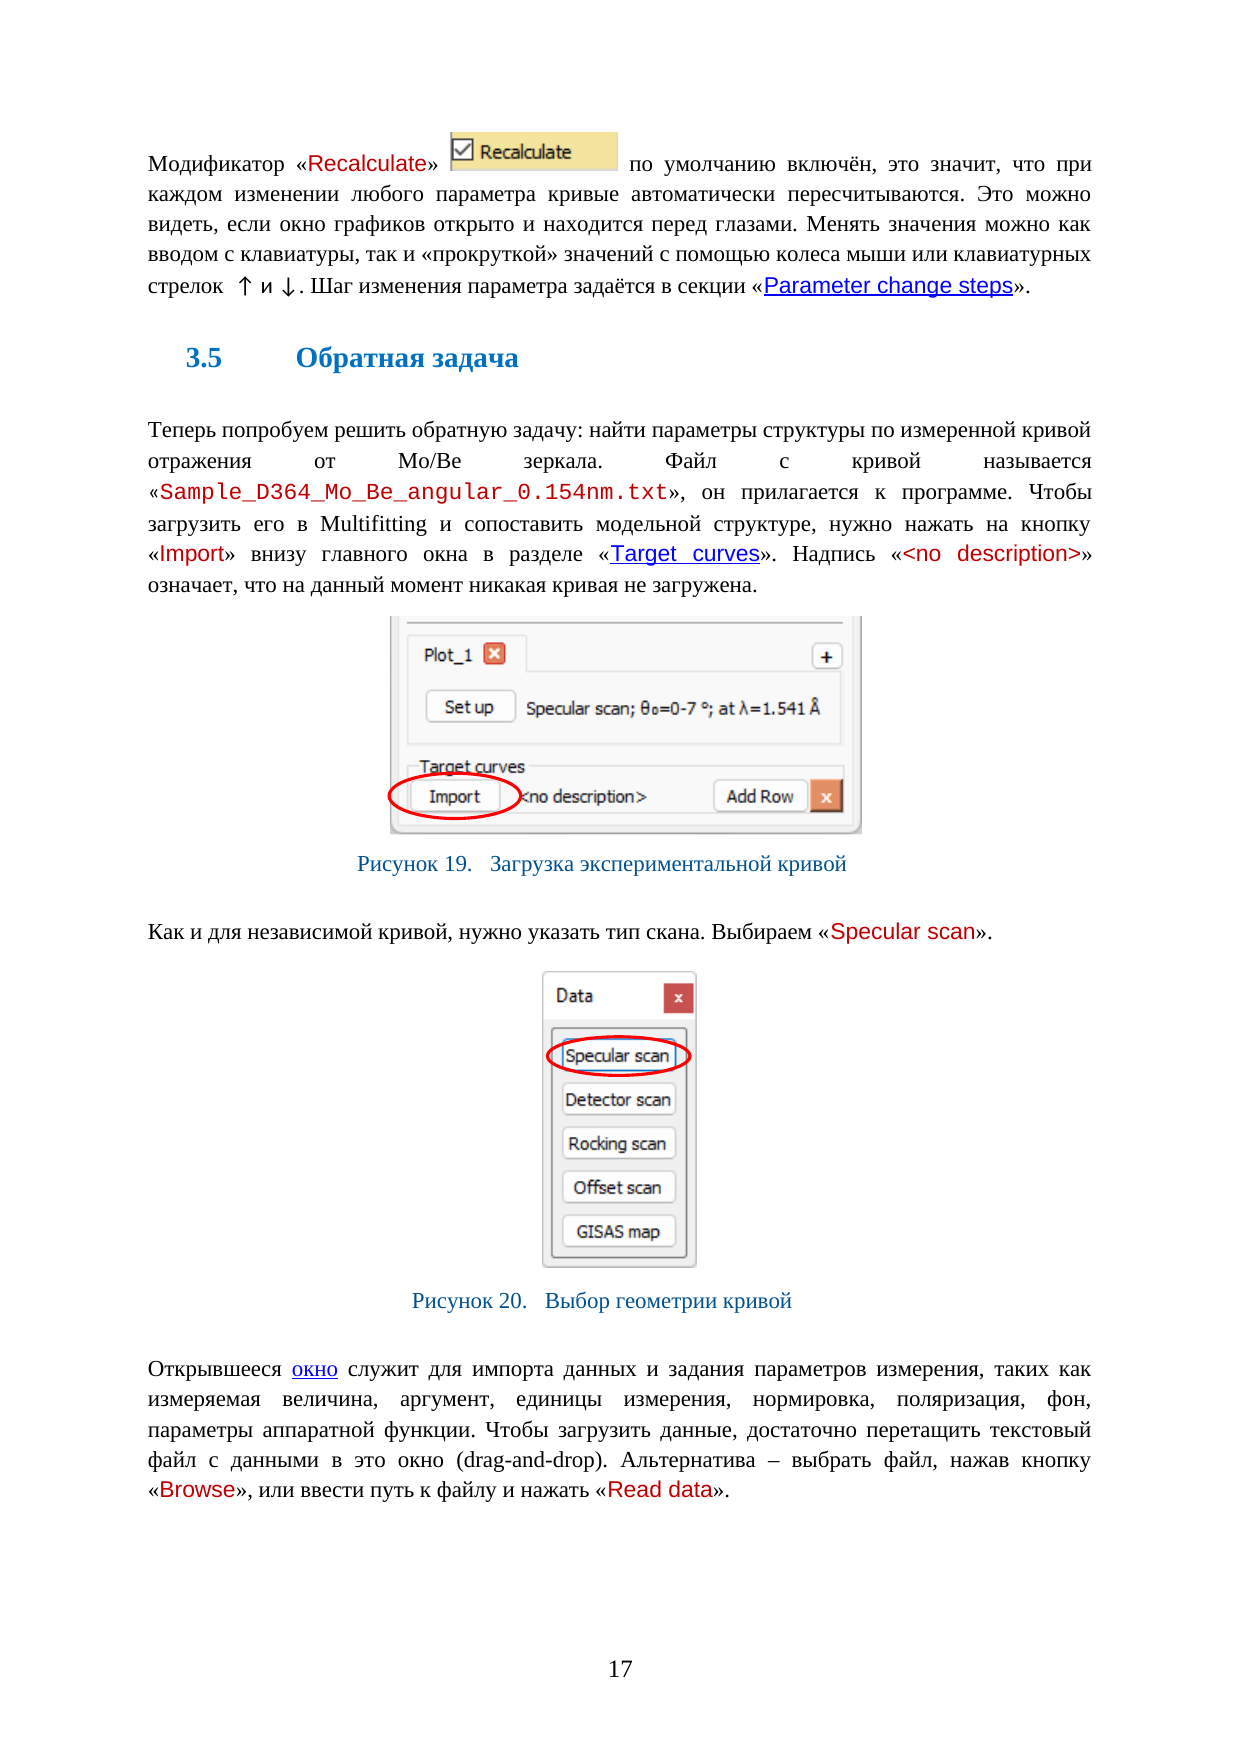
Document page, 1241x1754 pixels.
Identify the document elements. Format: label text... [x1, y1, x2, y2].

subtitle Обратная задача [155, 340, 1093, 374]
picture [449, 132, 619, 171]
list Выбор геометрии кривой [178, 986, 1093, 1314]
picture [390, 616, 862, 836]
list Теперь попробуем решить обратную задачу: найти параметры структуры по измеренной кривой отражения от Mo/Be зеркала. Файл с кривой называется «Sample_D364_Mo_Be_angular_0.154nm.txt», он прилагается к программе. Чтобы загрузить его в Multifitting и сопоставить модельной структуре, нужно нажать на кнопку «Import» внизу главного окна в разделе «Target curves». Надпись «<no description>» означает, что на данный момент никакая кривая не загружена. [148, 416, 1093, 597]
picture [542, 971, 697, 1268]
list Модификатор «Recalculate» по умолчанию включён, это значит, что при каждом изменении любого параметра кривые автоматически пересчитываются. Это можно видеть, если окно графиков открыто и находится перед глазами. Менять значения можно как вводом с клавиатуры, так и «прокруткой» значений с помощью колеса мыши или клавиатурных стрелок ↑ и ↓. Шаг изменения параметра задаётся в секции «Parameter change steps». [148, 133, 1093, 299]
picture [391, 775, 518, 816]
list Как и для независимой кривой, нужно указать тип скана. Выбираем «Specular scan». [148, 918, 1093, 944]
list Открывшееся окно служит для импорта данных и задания параметров измерения, таких как измеряемая величина, аргумент, единицы измерения, нормировка, поляризация, фон, параметры аппаратной функции. Чтобы загрузить данные, достаточно перетащить текстовый файл с данными в это окно (drag-and-drop). Альтернатива – выбрать файл, нажав кнопку «Browse», или ввести путь к файлу и нажать «Read data». [148, 1355, 1093, 1503]
